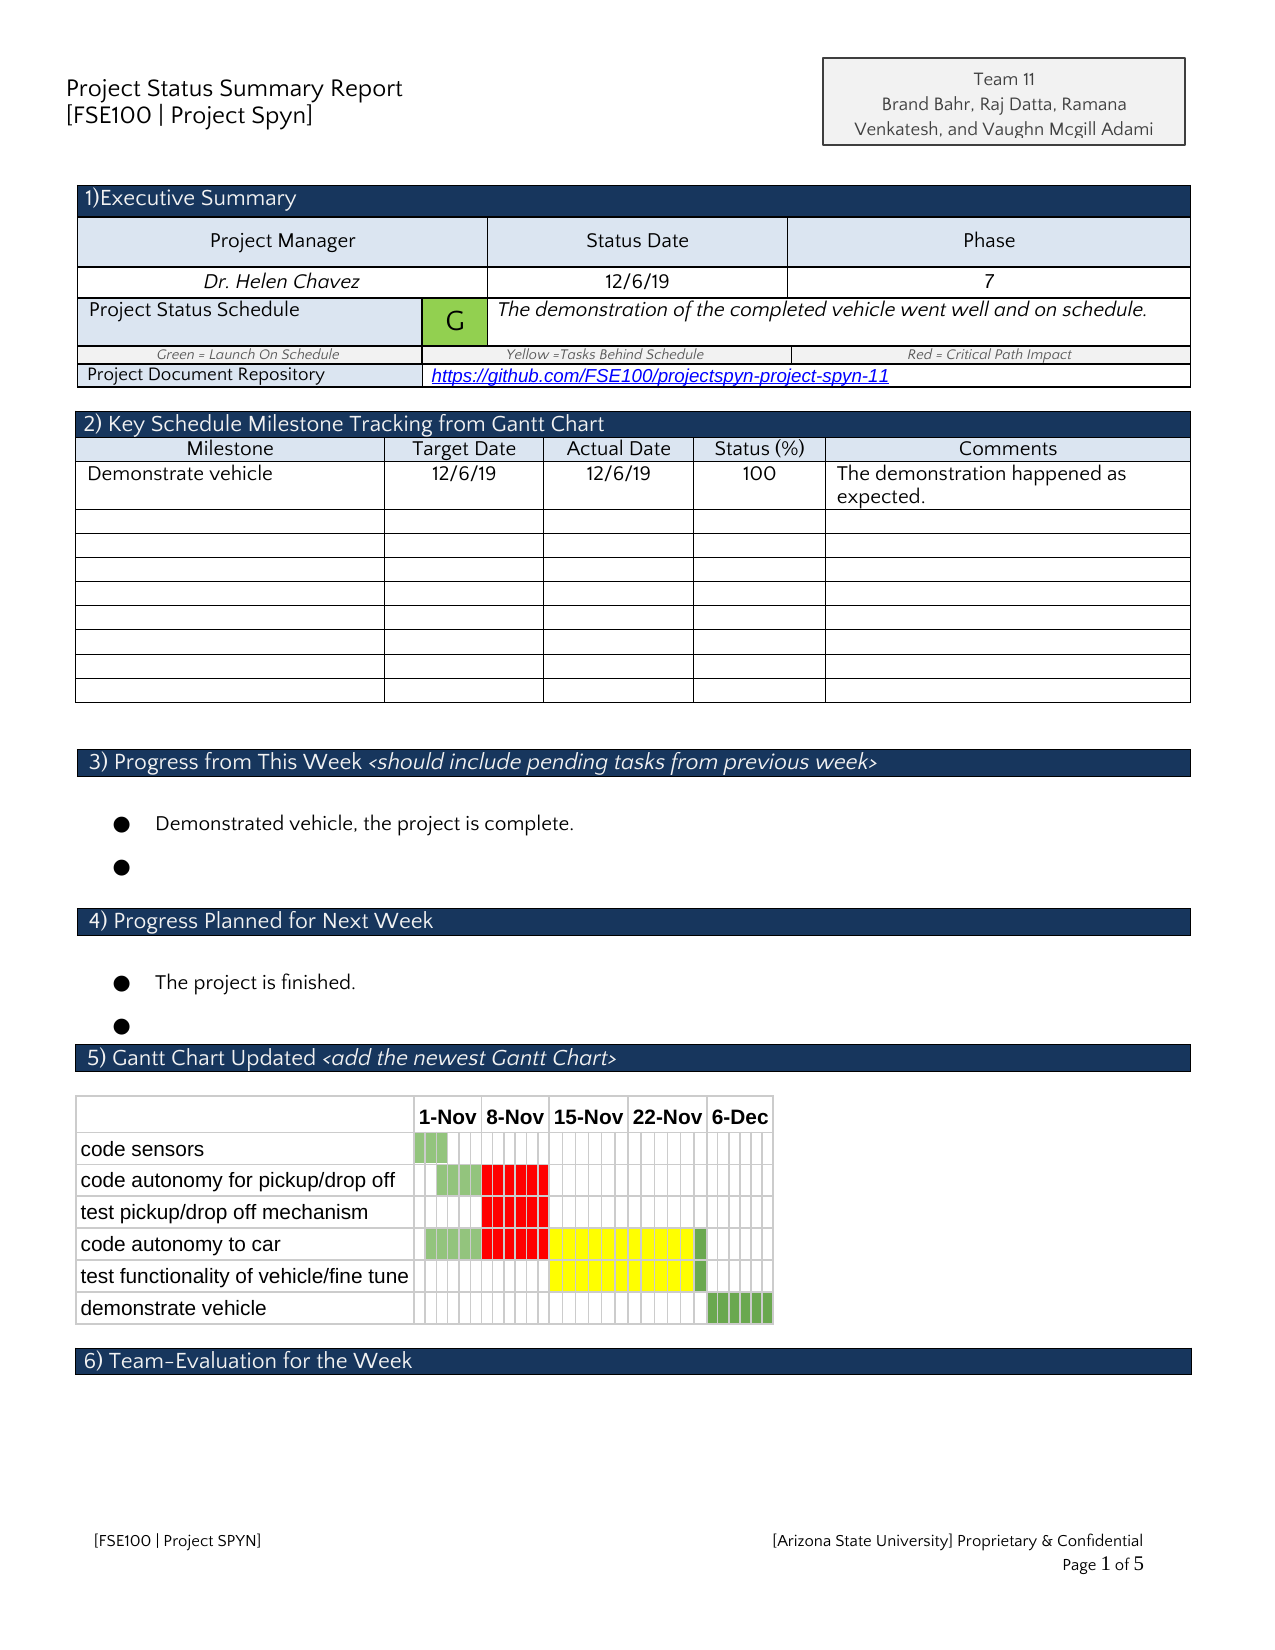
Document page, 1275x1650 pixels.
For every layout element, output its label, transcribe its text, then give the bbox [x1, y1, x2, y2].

table_cell [655, 1133, 667, 1163]
table_cell [516, 1229, 526, 1259]
table_cell [629, 1197, 640, 1227]
table_cell [576, 1229, 588, 1259]
table_cell [482, 1261, 492, 1291]
table_cell [550, 1197, 562, 1227]
table_cell [482, 1229, 492, 1259]
table_cell [516, 1197, 526, 1227]
list Demonstrated vehicle, the project is complete. [112, 800, 1162, 842]
table_cell Status Date [488, 218, 787, 266]
table_cell [493, 1261, 503, 1291]
table_cell [730, 1165, 739, 1195]
table_cell [471, 1293, 481, 1323]
table_cell [426, 1229, 436, 1259]
table_cell The demonstration happened as expected. [826, 462, 1190, 508]
table_cell [544, 510, 693, 533]
table_cell Milestone [76, 438, 384, 461]
table_cell [694, 558, 825, 581]
table_cell [516, 1133, 526, 1163]
table_cell [695, 1229, 706, 1259]
table_cell [681, 1261, 693, 1291]
table_cell The demonstration of the completed vehicle went well and on schedule. [488, 299, 1190, 345]
table_cell [655, 1197, 667, 1227]
table_cell [426, 1133, 436, 1163]
table_cell [763, 1197, 772, 1227]
table_cell Project Status Schedule [78, 299, 421, 345]
table_cell [629, 1165, 640, 1195]
table_cell [448, 1133, 458, 1163]
table_cell [527, 1165, 537, 1195]
table_cell [741, 1261, 750, 1291]
table_cell G [423, 299, 487, 345]
table_cell [708, 1293, 717, 1323]
table_cell test pickup/drop off mechanism [77, 1197, 413, 1227]
table_cell [76, 510, 384, 533]
table_cell [448, 1197, 458, 1227]
table_cell https://github.com/FSE100/projectspyn-project-spyn-11 [423, 365, 1190, 386]
table_cell [576, 1133, 588, 1163]
table_cell [76, 558, 384, 581]
table_cell [655, 1229, 667, 1259]
table_cell [616, 1261, 627, 1291]
table_cell [516, 1165, 526, 1195]
table_cell [576, 1197, 588, 1227]
table_cell [426, 1261, 436, 1291]
table_cell 100 [694, 462, 825, 508]
table_cell [642, 1293, 654, 1323]
table_cell [752, 1261, 761, 1291]
table_cell [385, 582, 543, 605]
table_cell [741, 1293, 750, 1323]
table_cell [642, 1261, 654, 1291]
table_cell [694, 655, 825, 678]
table_cell [752, 1197, 761, 1227]
table_cell [426, 1165, 436, 1195]
table_header 3) Progress from This Week <should include pending tasks from previous week> [78, 750, 1190, 776]
table_cell [460, 1261, 470, 1291]
table_cell [76, 630, 384, 653]
table_cell [385, 558, 543, 581]
table_cell 12/6/19 [544, 462, 693, 508]
table_cell code autonomy to car [77, 1229, 413, 1259]
table_cell [694, 582, 825, 605]
table_cell [76, 606, 384, 629]
table_cell [460, 1165, 470, 1195]
table_cell [695, 1293, 706, 1323]
table_cell demonstrate vehicle [77, 1293, 413, 1323]
table_cell [527, 1261, 537, 1291]
table_cell [76, 582, 384, 605]
table_cell [493, 1165, 503, 1195]
table_cell [544, 679, 693, 702]
table_cell [76, 679, 384, 702]
table_cell [826, 679, 1190, 702]
table_header 1-Nov [415, 1097, 481, 1132]
table_cell [437, 1197, 447, 1227]
table_cell [505, 1197, 514, 1227]
table_header 22-Nov [629, 1097, 706, 1132]
table_cell [694, 510, 825, 533]
table_cell [415, 1293, 424, 1323]
table_cell Comments [826, 438, 1190, 461]
table_cell [527, 1197, 537, 1227]
table_cell [730, 1293, 739, 1323]
table_cell [730, 1261, 739, 1291]
table_cell [694, 534, 825, 557]
table_cell [550, 1261, 562, 1291]
table_cell [482, 1165, 492, 1195]
table_cell [741, 1133, 750, 1163]
table_cell Phase [788, 218, 1190, 266]
table_cell [763, 1261, 772, 1291]
table_cell [563, 1197, 575, 1227]
table_cell [741, 1229, 750, 1259]
table_cell [589, 1229, 601, 1259]
table_cell [550, 1293, 562, 1323]
table_cell [415, 1197, 424, 1227]
table_cell [493, 1197, 503, 1227]
table_cell [516, 1261, 526, 1291]
table_cell [437, 1229, 447, 1259]
table_cell [752, 1293, 761, 1323]
table_cell [668, 1197, 680, 1227]
table_cell 7 [788, 268, 1190, 297]
table_cell [460, 1133, 470, 1163]
table_cell [694, 679, 825, 702]
table_cell [448, 1165, 458, 1195]
table_cell Yellow =Tasks Behind Schedule [423, 347, 791, 363]
table_cell [539, 1229, 548, 1259]
table_cell [602, 1261, 614, 1291]
table_cell [602, 1197, 614, 1227]
table_cell [668, 1165, 680, 1195]
table_cell [550, 1133, 562, 1163]
table_cell [668, 1133, 680, 1163]
table_cell [426, 1293, 436, 1323]
table_header 2) Key Schedule Milestone Tracking from Gantt Chart [76, 412, 1190, 437]
table_header 8-Nov [482, 1097, 548, 1132]
table_cell [385, 510, 543, 533]
table_cell [708, 1261, 717, 1291]
table_cell [602, 1165, 614, 1195]
table_cell [539, 1197, 548, 1227]
table_cell [718, 1293, 728, 1323]
table_cell [482, 1197, 492, 1227]
table_cell [826, 558, 1190, 581]
table_cell [544, 582, 693, 605]
table_cell [642, 1133, 654, 1163]
table_cell [752, 1165, 761, 1195]
table_cell [505, 1261, 514, 1291]
table_cell [576, 1261, 588, 1291]
table_cell Project Document Repository [78, 365, 422, 386]
table_cell [576, 1293, 588, 1323]
table_cell Dr. Helen Chavez [78, 268, 487, 297]
table_cell [668, 1293, 680, 1323]
table_cell [629, 1133, 640, 1163]
table_cell [655, 1165, 667, 1195]
table_cell [730, 1133, 739, 1163]
table_cell [826, 606, 1190, 629]
table_cell [539, 1133, 548, 1163]
table_cell [763, 1229, 772, 1259]
table_cell [76, 534, 384, 557]
table_cell [385, 606, 543, 629]
table_cell [616, 1165, 627, 1195]
table_cell [589, 1293, 601, 1323]
table_cell [602, 1133, 614, 1163]
table_cell [516, 1293, 526, 1323]
table_cell [550, 1229, 562, 1259]
table_cell [544, 558, 693, 581]
table_cell [544, 630, 693, 653]
table_cell [415, 1261, 424, 1291]
table_cell [695, 1197, 706, 1227]
table_cell [471, 1165, 481, 1195]
table_cell [563, 1229, 575, 1259]
table_header [77, 1097, 413, 1132]
table_cell [655, 1261, 667, 1291]
table_cell [505, 1229, 514, 1259]
table_cell [718, 1229, 728, 1259]
table_cell [763, 1133, 772, 1163]
table_cell [752, 1133, 761, 1163]
table_cell [460, 1197, 470, 1227]
table_cell [602, 1229, 614, 1259]
table_cell [493, 1229, 503, 1259]
table_cell [616, 1293, 627, 1323]
table_cell [763, 1293, 772, 1323]
table_cell [76, 655, 384, 678]
table_cell [482, 1293, 492, 1323]
table_cell [695, 1261, 706, 1291]
table_cell [826, 630, 1190, 653]
table_header 6) Team-Evaluation for the Week [76, 1349, 1191, 1374]
table_cell [415, 1165, 424, 1195]
table_cell [616, 1133, 627, 1163]
table_cell [550, 1165, 562, 1195]
table_cell [493, 1293, 503, 1323]
table_cell Demonstrate vehicle [76, 462, 384, 508]
table_cell [539, 1165, 548, 1195]
table_cell [681, 1165, 693, 1195]
table_cell [730, 1229, 739, 1259]
table_cell [589, 1261, 601, 1291]
table_cell [385, 655, 543, 678]
table_cell [695, 1133, 706, 1163]
table_cell [563, 1133, 575, 1163]
table_cell test functionality of vehicle/fine tune [77, 1261, 413, 1291]
table_cell [741, 1197, 750, 1227]
table_cell [437, 1133, 447, 1163]
table_header 5) Gantt Chart Updated <add the newest Gantt Chart> [76, 1045, 1190, 1071]
table_cell [681, 1197, 693, 1227]
table_cell [576, 1165, 588, 1195]
table_cell [471, 1197, 481, 1227]
table_cell [752, 1229, 761, 1259]
table_cell [708, 1133, 717, 1163]
table_cell [629, 1229, 640, 1259]
table_cell [642, 1197, 654, 1227]
table_cell Target Date [385, 438, 543, 461]
table_header 6-Dec [708, 1097, 772, 1132]
table_cell [539, 1293, 548, 1323]
table_cell [642, 1165, 654, 1195]
table_cell [718, 1165, 728, 1195]
table_cell [505, 1133, 514, 1163]
table_cell [681, 1133, 693, 1163]
table_cell [655, 1293, 667, 1323]
table_cell [460, 1293, 470, 1323]
table_cell [708, 1165, 717, 1195]
table_cell Project Manager [78, 218, 487, 266]
table_cell [527, 1133, 537, 1163]
table_cell [826, 534, 1190, 557]
table_cell [385, 630, 543, 653]
table_cell [493, 1133, 503, 1163]
table_header 4) Progress Planned for Next Week [78, 909, 1190, 935]
table_cell [426, 1197, 436, 1227]
table_cell [602, 1293, 614, 1323]
table_cell [448, 1293, 458, 1323]
table_cell [544, 606, 693, 629]
table_cell [741, 1165, 750, 1195]
table_cell [563, 1165, 575, 1195]
table_cell 12/6/19 [385, 462, 543, 508]
table_cell [718, 1133, 728, 1163]
table_cell [415, 1229, 424, 1259]
table_cell [695, 1165, 706, 1195]
table_cell Status (%) [694, 438, 825, 461]
table_cell [563, 1261, 575, 1291]
table_cell [616, 1197, 627, 1227]
table_cell [539, 1261, 548, 1291]
table_cell [505, 1165, 514, 1195]
table_header 1)Executive Summary [78, 186, 1190, 216]
table_cell [718, 1197, 728, 1227]
table_cell [527, 1293, 537, 1323]
table_cell [527, 1229, 537, 1259]
table_cell [668, 1229, 680, 1259]
table_cell [826, 655, 1190, 678]
table_cell [471, 1261, 481, 1291]
table_cell [415, 1133, 424, 1163]
table_cell [642, 1229, 654, 1259]
list The project is finished. [112, 959, 1162, 1002]
table_cell [763, 1165, 772, 1195]
table_cell [437, 1293, 447, 1323]
table_cell [694, 606, 825, 629]
table_cell [589, 1197, 601, 1227]
table_cell [563, 1293, 575, 1323]
table_cell [718, 1261, 728, 1291]
table_cell Green = Launch On Schedule [78, 347, 421, 363]
table_cell [629, 1261, 640, 1291]
table_cell Actual Date [544, 438, 693, 461]
table_cell [589, 1133, 601, 1163]
table_cell [544, 534, 693, 557]
table_cell [616, 1229, 627, 1259]
table_cell [694, 630, 825, 653]
table_cell code sensors [77, 1133, 413, 1163]
table_cell [826, 510, 1190, 533]
table_cell [471, 1229, 481, 1259]
table_cell [505, 1293, 514, 1323]
table_cell [437, 1261, 447, 1291]
table_cell [681, 1293, 693, 1323]
table_cell [385, 679, 543, 702]
table_cell [482, 1133, 492, 1163]
table_header 15-Nov [550, 1097, 627, 1132]
table_cell [471, 1133, 481, 1163]
table_cell [629, 1293, 640, 1323]
table_cell [448, 1229, 458, 1259]
table_cell [385, 534, 543, 557]
table_cell [681, 1229, 693, 1259]
table_cell code autonomy for pickup/drop off [77, 1165, 413, 1195]
table_cell [448, 1261, 458, 1291]
table_cell [730, 1197, 739, 1227]
table_cell [460, 1229, 470, 1259]
table_cell [668, 1261, 680, 1291]
table_cell [708, 1229, 717, 1259]
table_cell Red = Critical Path Impact [792, 347, 1190, 363]
table_cell [589, 1165, 601, 1195]
table_cell [826, 582, 1190, 605]
table_cell [437, 1165, 447, 1195]
table_cell [544, 655, 693, 678]
table_cell [708, 1197, 717, 1227]
table_cell 12/6/19 [488, 268, 787, 297]
